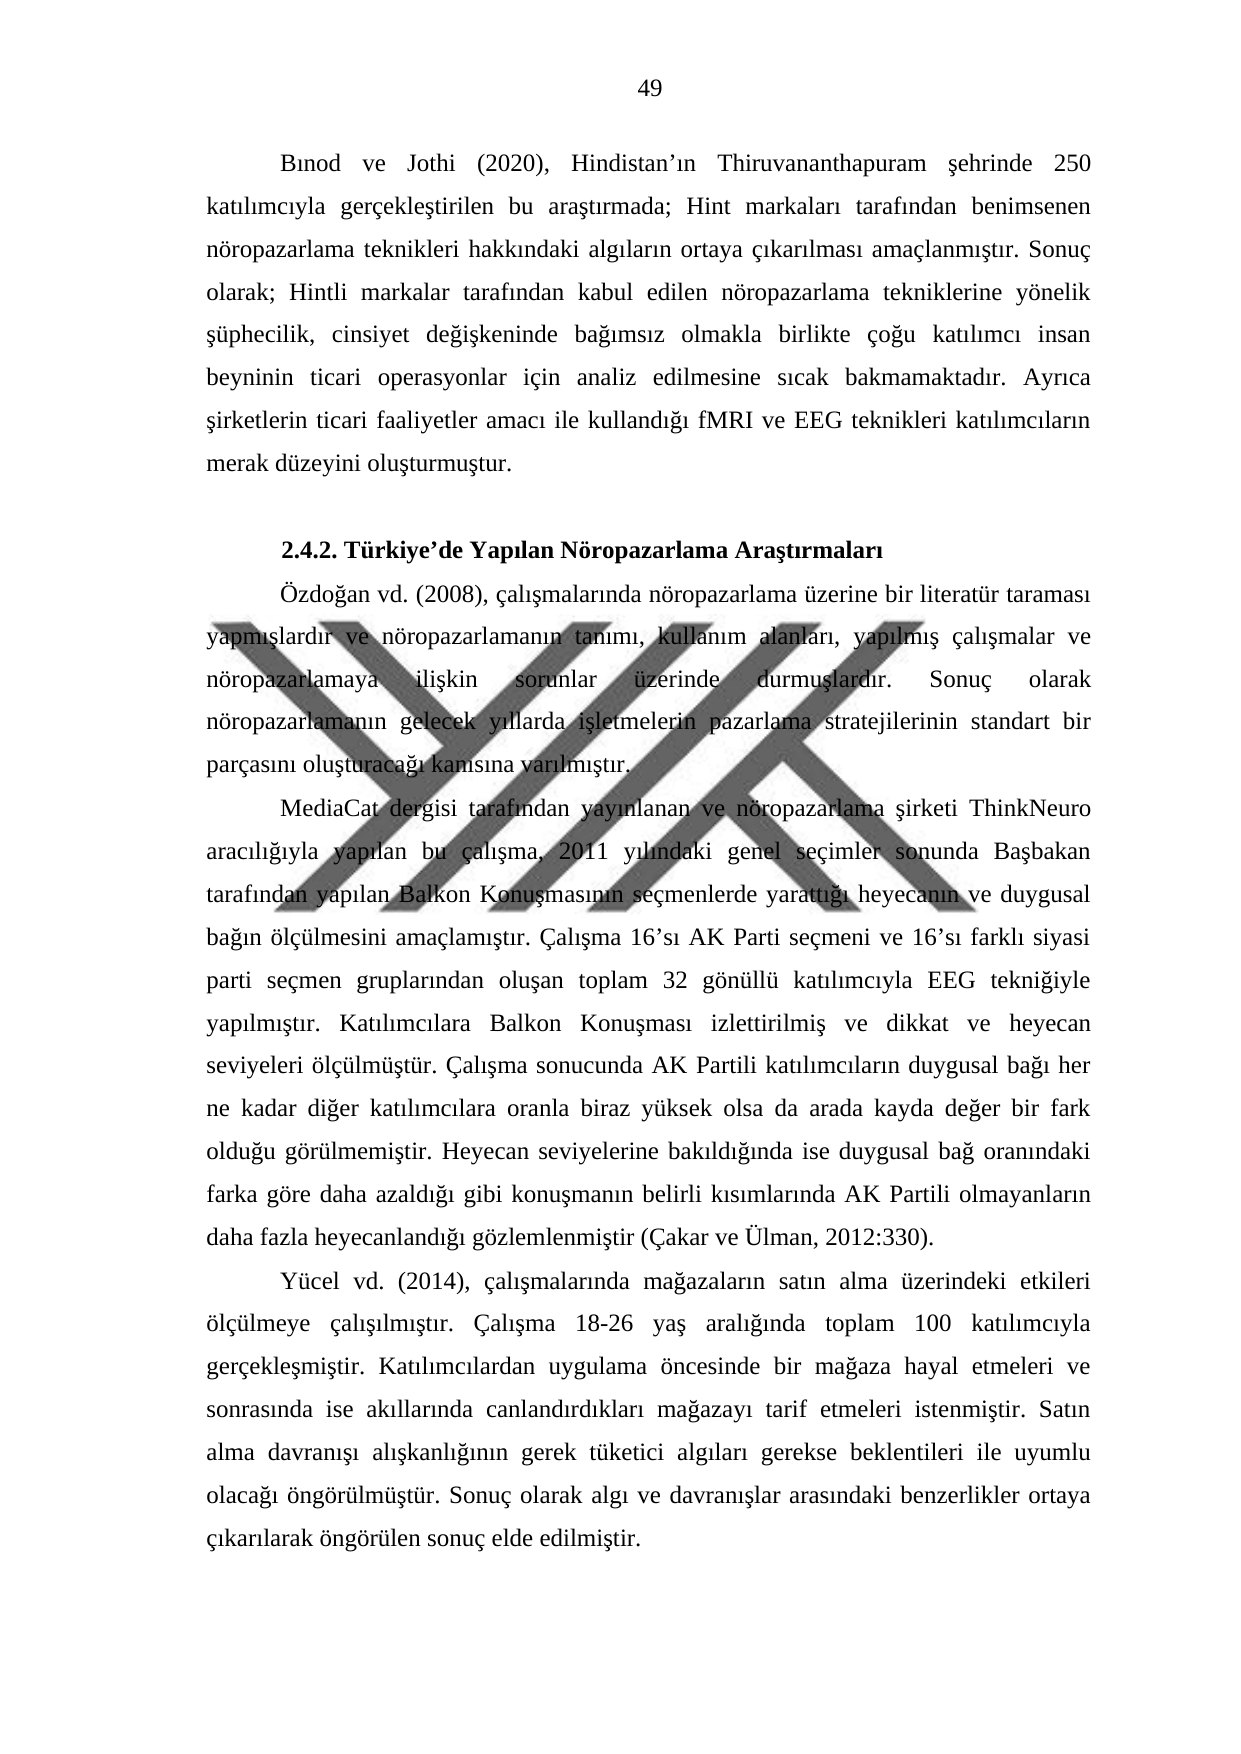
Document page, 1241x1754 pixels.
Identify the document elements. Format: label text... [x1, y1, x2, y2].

text 2.4.2. Türkiye’de Yapılan Nöropazarlama Araştırmaları [281, 535, 1092, 564]
text 49 [637, 73, 1092, 101]
picture [208, 778, 980, 793]
text Özdoğan vd. (2008), çalışmalarında nöropazarlama üzerine bir literatür taraması yapmışlardır ve nöropazarlamanın tanımı, kullanım alanları, yapılmış çalışmalar ve nöropazarlamaya ilişkin sorunlar üzerinde durmuşlardır. Sonuç olarak nöropazarlamanın gelecek yıllarda işletmelerin pazarlama stratejilerinin standart bir parçasını oluşturacağı kanısına varılmıştır. [206, 579, 1092, 778]
text MediaCat dergisi tarafından yayınlanan ve nöropazarlama şirketi ThinkNeuro aracılığıyla yapılan bu çalışma, 2011 yılındaki genel seçimler sonunda Başbakan tarafından yapılan Balkon Konuşmasının seçmenlerde yarattığı heyecanın ve duygusal bağın ölçülmesini amaçlamıştır. Çalışma 16’sı AK Parti seçmeni ve 16’sı farklı siyasi parti seçmen gruplarından oluşan toplam 32 gönüllü katılımcıyla EEG tekniğiyle yapılmıştır. Katılımcılara Balkon Konuşması izlettirilmiş ve dikkat ve heyecan seviyeleri ölçülmüştür. Çalışma sonucunda AK Partili katılımcıların duygusal bağı her ne kadar diğer katılımcılara oranla biraz yüksek olsa da arada kayda değer bir fark olduğu görülmemiştir. Heyecan seviyelerine bakıldığında ise duygusal bağ oranındaki farka göre daha azaldığı gibi konuşmanın belirli kısımlarında AK Partili olmayanların daha fazla heyecanlandığı gözlemlenmiştir (Çakar ve Ülman, 2012:330). [206, 793, 1092, 1250]
text Yücel vd. (2014), çalışmalarında mağazaların satın alma üzerindeki etkileri ölçülmeye çalışılmıştır. Çalışma 18-26 yaş aralığında toplam 100 katılımcıyla gerçekleşmiştir. Katılımcılardan uygulama öncesinde bir mağaza hayal etmeleri ve sonrasında ise akıllarında canlandırdıkları mağazayı tarif etmeleri istenmiştir. Satın alma davranışı alışkanlığının gerek tüketici algıları gerekse beklentileri ile uyumlu olacağı öngörülmüştür. Sonuç olarak algı ve davranışlar arasındaki benzerlikler ortaya çıkarılarak öngörülen sonuç elde edilmiştir. [206, 1266, 1092, 1551]
text Bınod ve Jothi (2020), Hindistan’ın Thiruvananthapuram şehrinde 250 katılımcıyla gerçekleştirilen bu araştırmada; Hint markaları tarafından benimsenen nöropazarlama teknikleri hakkındaki algıların ortaya çıkarılması amaçlanmıştır. Sonuç olarak; Hintli markalar tarafından kabul edilen nöropazarlama tekniklerine yönelik şüphecilik, cinsiyet değişkeninde bağımsız olmakla birlikte çoğu katılımcı insan beyninin ticari operasyonlar için analiz edilmesine sıcak bakmamaktadır. Ayrıca şirketlerin ticari faaliyetler amacı ile kullandığı fMRI ve EEG teknikleri katılımcıların merak düzeyini oluşturmuştur. [206, 148, 1092, 477]
